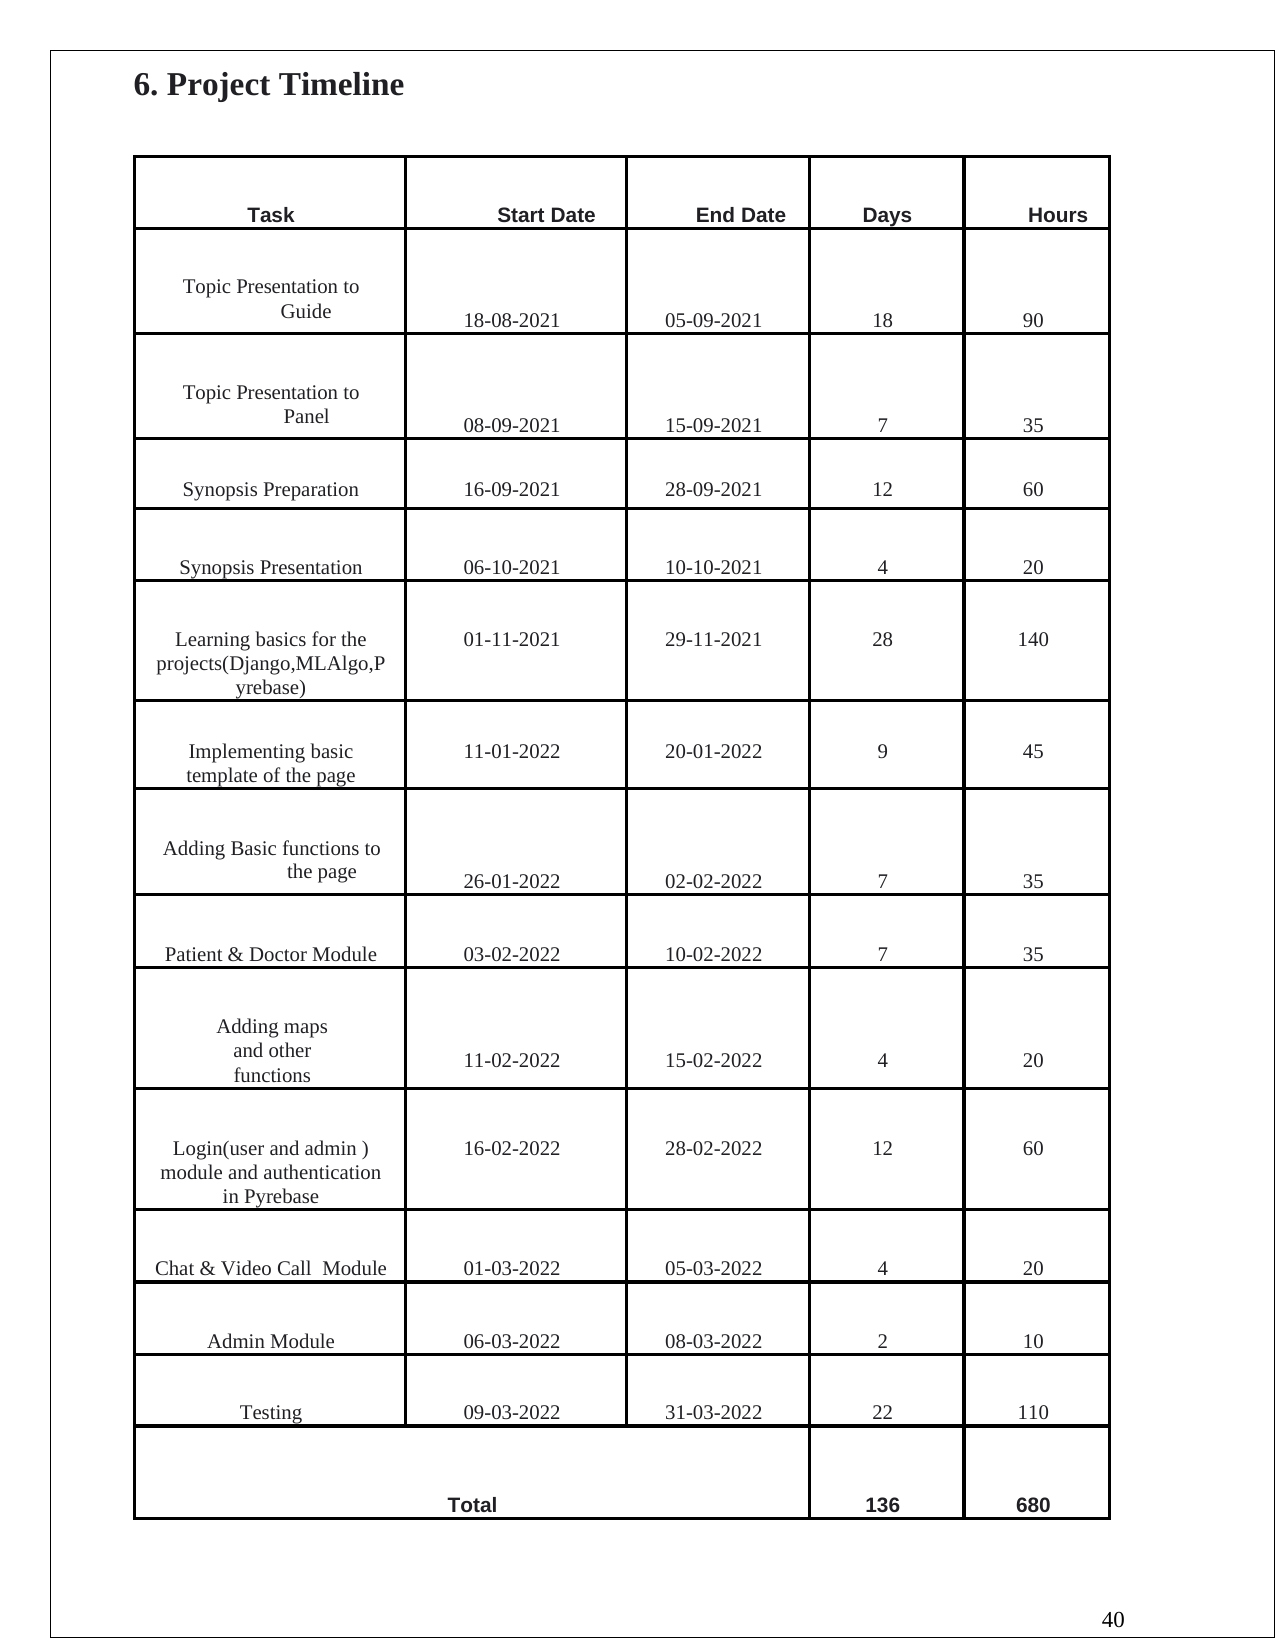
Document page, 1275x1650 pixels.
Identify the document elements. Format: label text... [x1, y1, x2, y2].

table_cell 16-09-2021 [407, 440, 625, 507]
table_cell 18-08-2021 [407, 230, 625, 332]
table_cell 7 [811, 790, 962, 893]
table_cell 11-02-2022 [407, 969, 625, 1087]
table_cell 09-03-2022 [407, 1356, 625, 1424]
table_cell 01-03-2022 [407, 1211, 625, 1280]
table_cell Adding Basic functions to the page [136, 790, 404, 893]
table_cell 03-02-2022 [407, 896, 625, 966]
table_cell 7 [811, 896, 962, 966]
table_cell 60 [966, 440, 1108, 507]
table_cell 20 [966, 1211, 1108, 1280]
table_cell 15-02-2022 [628, 969, 808, 1087]
table_cell 35 [966, 335, 1108, 437]
table_cell Adding maps and other functions [136, 969, 404, 1087]
table_cell 28-02-2022 [628, 1090, 808, 1208]
table_cell 12 [811, 440, 962, 507]
table_cell 05-09-2021 [628, 230, 808, 332]
table_cell 10 [966, 1284, 1108, 1353]
table_cell Chat & Video Call Module [136, 1211, 404, 1280]
table_cell Admin Module [136, 1284, 404, 1353]
table_cell Topic Presentation to Panel [136, 335, 404, 437]
table_cell 15-09-2021 [628, 335, 808, 437]
table_cell 11-01-2022 [407, 702, 625, 787]
table_cell 16-02-2022 [407, 1090, 625, 1208]
table_header End Date [628, 158, 808, 227]
subtitle 6. Project Timeline [133, 64, 1274, 103]
table_cell 9 [811, 702, 962, 787]
table_cell Synopsis Preparation [136, 440, 404, 507]
table_cell 12 [811, 1090, 962, 1208]
table_cell 2 [811, 1284, 962, 1353]
table_cell 06-03-2022 [407, 1284, 625, 1353]
table_cell 7 [811, 335, 962, 437]
table_cell Testing [136, 1356, 404, 1424]
table_cell 08-03-2022 [628, 1284, 808, 1353]
table_cell 20 [966, 510, 1108, 579]
table_cell Topic Presentation to Guide [136, 230, 404, 332]
table_cell Learning basics for the projects(Django,MLAlgo,Pyrebase) [136, 582, 404, 699]
table_cell 4 [811, 510, 962, 579]
table_cell 35 [966, 896, 1108, 966]
table_cell 22 [811, 1356, 962, 1424]
table_cell 20 [966, 969, 1108, 1087]
table_cell Login(user and admin ) module and authentication in Pyrebase [136, 1090, 404, 1208]
table_cell 110 [966, 1356, 1108, 1424]
table_cell 18 [811, 230, 962, 332]
table_cell 06-10-2021 [407, 510, 625, 579]
table_cell 136 [811, 1428, 962, 1517]
table_cell 90 [966, 230, 1108, 332]
table_cell 680 [966, 1428, 1108, 1517]
table_cell 28-09-2021 [628, 440, 808, 507]
table_cell 05-03-2022 [628, 1211, 808, 1280]
table_cell Patient & Doctor Module [136, 896, 404, 966]
table_cell 4 [811, 969, 962, 1087]
table_cell 26-01-2022 [407, 790, 625, 893]
table_cell 60 [966, 1090, 1108, 1208]
table_cell 20-01-2022 [628, 702, 808, 787]
table_cell 29-11-2021 [628, 582, 808, 699]
table_cell Synopsis Presentation [136, 510, 404, 579]
table_header Task [136, 158, 404, 227]
table_header Hours [966, 158, 1108, 227]
table_cell 45 [966, 702, 1108, 787]
table_cell Implementing basic template of the page [136, 702, 404, 787]
table_cell 35 [966, 790, 1108, 893]
table_cell 10-02-2022 [628, 896, 808, 966]
table_cell 4 [811, 1211, 962, 1280]
table_cell 28 [811, 582, 962, 699]
table_header Days [811, 158, 962, 227]
table_cell 01-11-2021 [407, 582, 625, 699]
table_cell Total [136, 1428, 808, 1517]
table_header Start Date [407, 158, 625, 227]
table_cell 31-03-2022 [628, 1356, 808, 1424]
table_cell 10-10-2021 [628, 510, 808, 579]
table_cell 08-09-2021 [407, 335, 625, 437]
table_cell 140 [966, 582, 1108, 699]
table_cell 02-02-2022 [628, 790, 808, 893]
